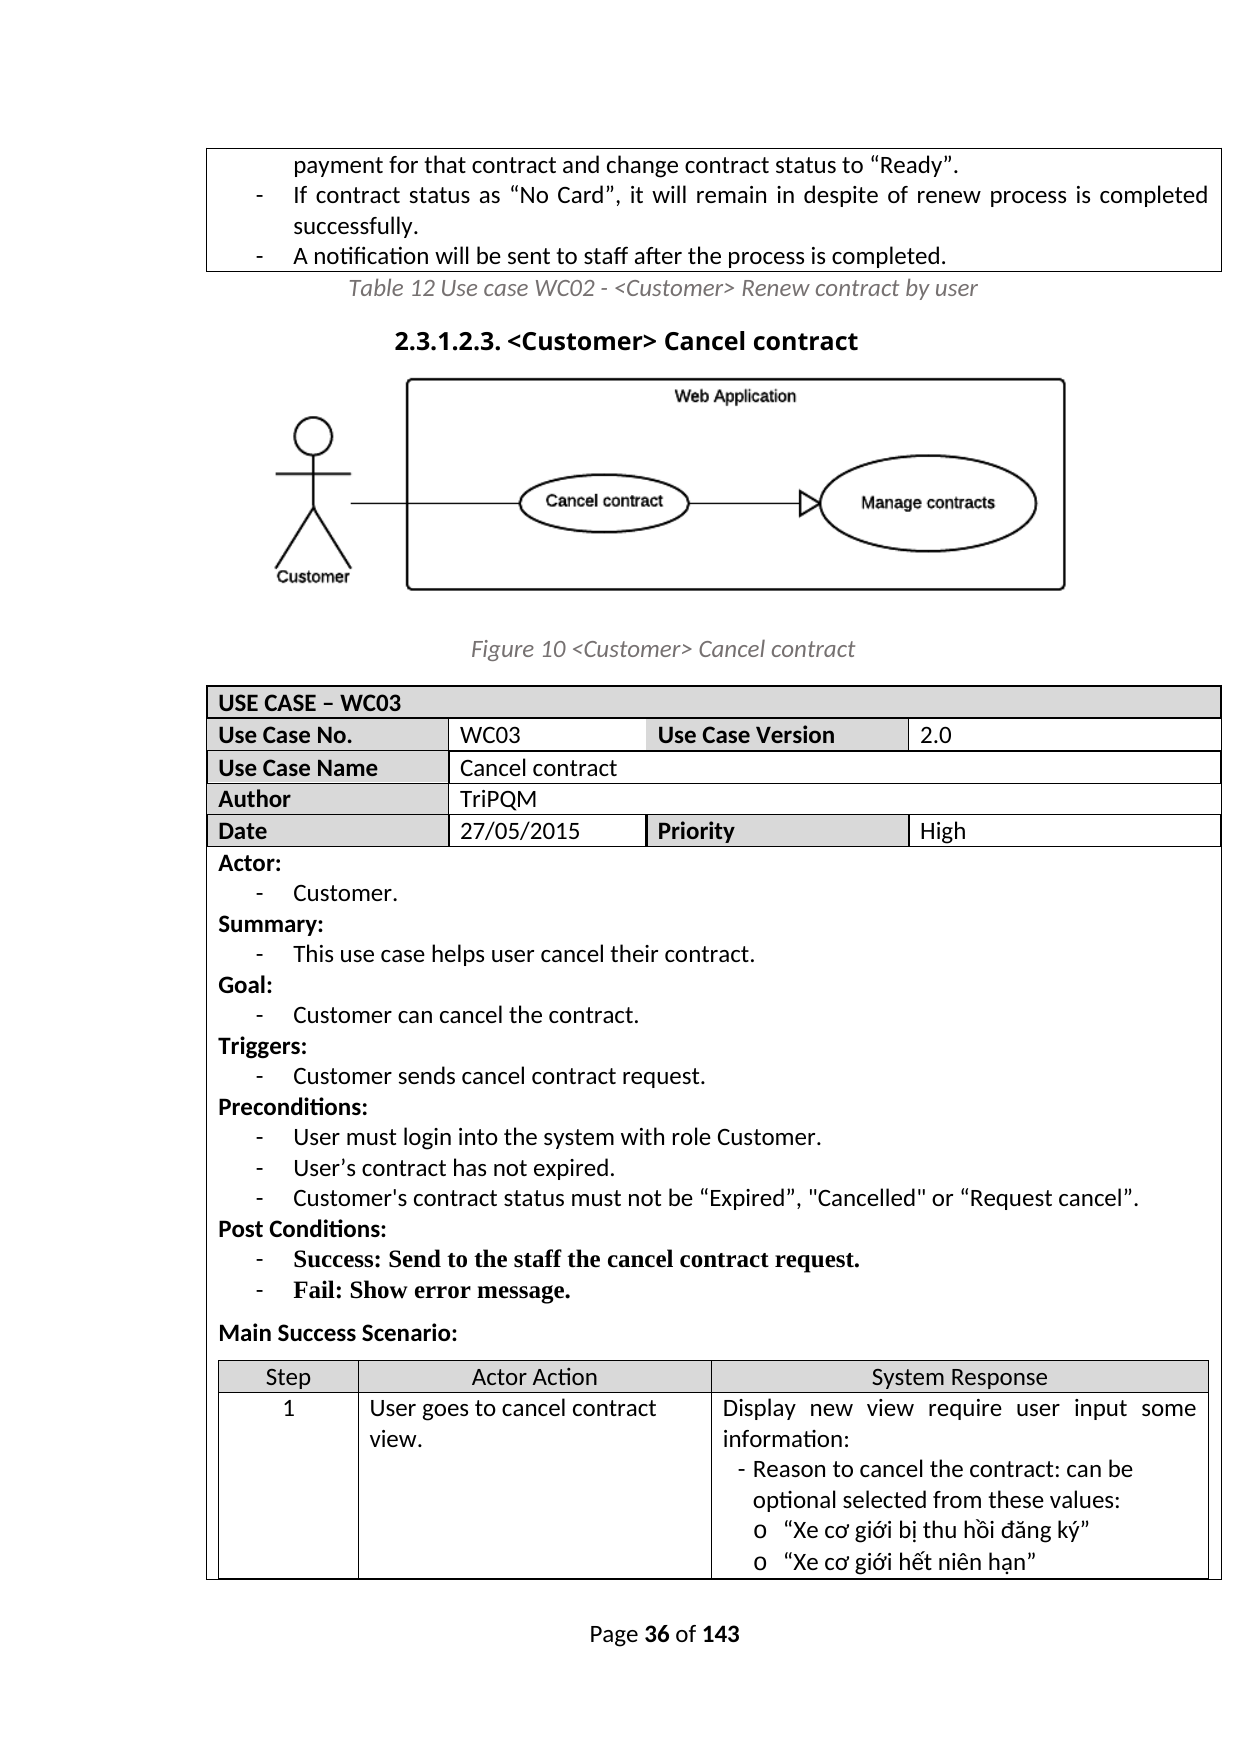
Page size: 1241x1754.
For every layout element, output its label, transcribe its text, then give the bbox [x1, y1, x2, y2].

table_cell 27/05/2015 [450, 815, 645, 846]
table_cell Date [208, 815, 448, 846]
table_cell Use Case No. [207, 719, 448, 750]
table_cell 2.0 [909, 719, 1221, 750]
table_cell Author [207, 784, 448, 814]
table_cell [207, 149, 1221, 271]
table_cell Use Case Name [208, 751, 448, 782]
table_header USE CASE – WC03 [208, 687, 1220, 717]
table_cell High [910, 815, 1220, 846]
subtitle <Customer> Cancel contract [394, 323, 1122, 357]
table_cell TriPQM [449, 784, 1221, 814]
table_cell Cancel contract [450, 752, 1220, 782]
table_cell WC03 [449, 719, 646, 750]
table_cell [207, 847, 1221, 1579]
text Figure 10 <Customer> Cancel contract [207, 633, 1122, 664]
table_cell Priority [648, 815, 908, 846]
picture [237, 359, 1092, 615]
table_cell Use Case Version [646, 719, 908, 750]
